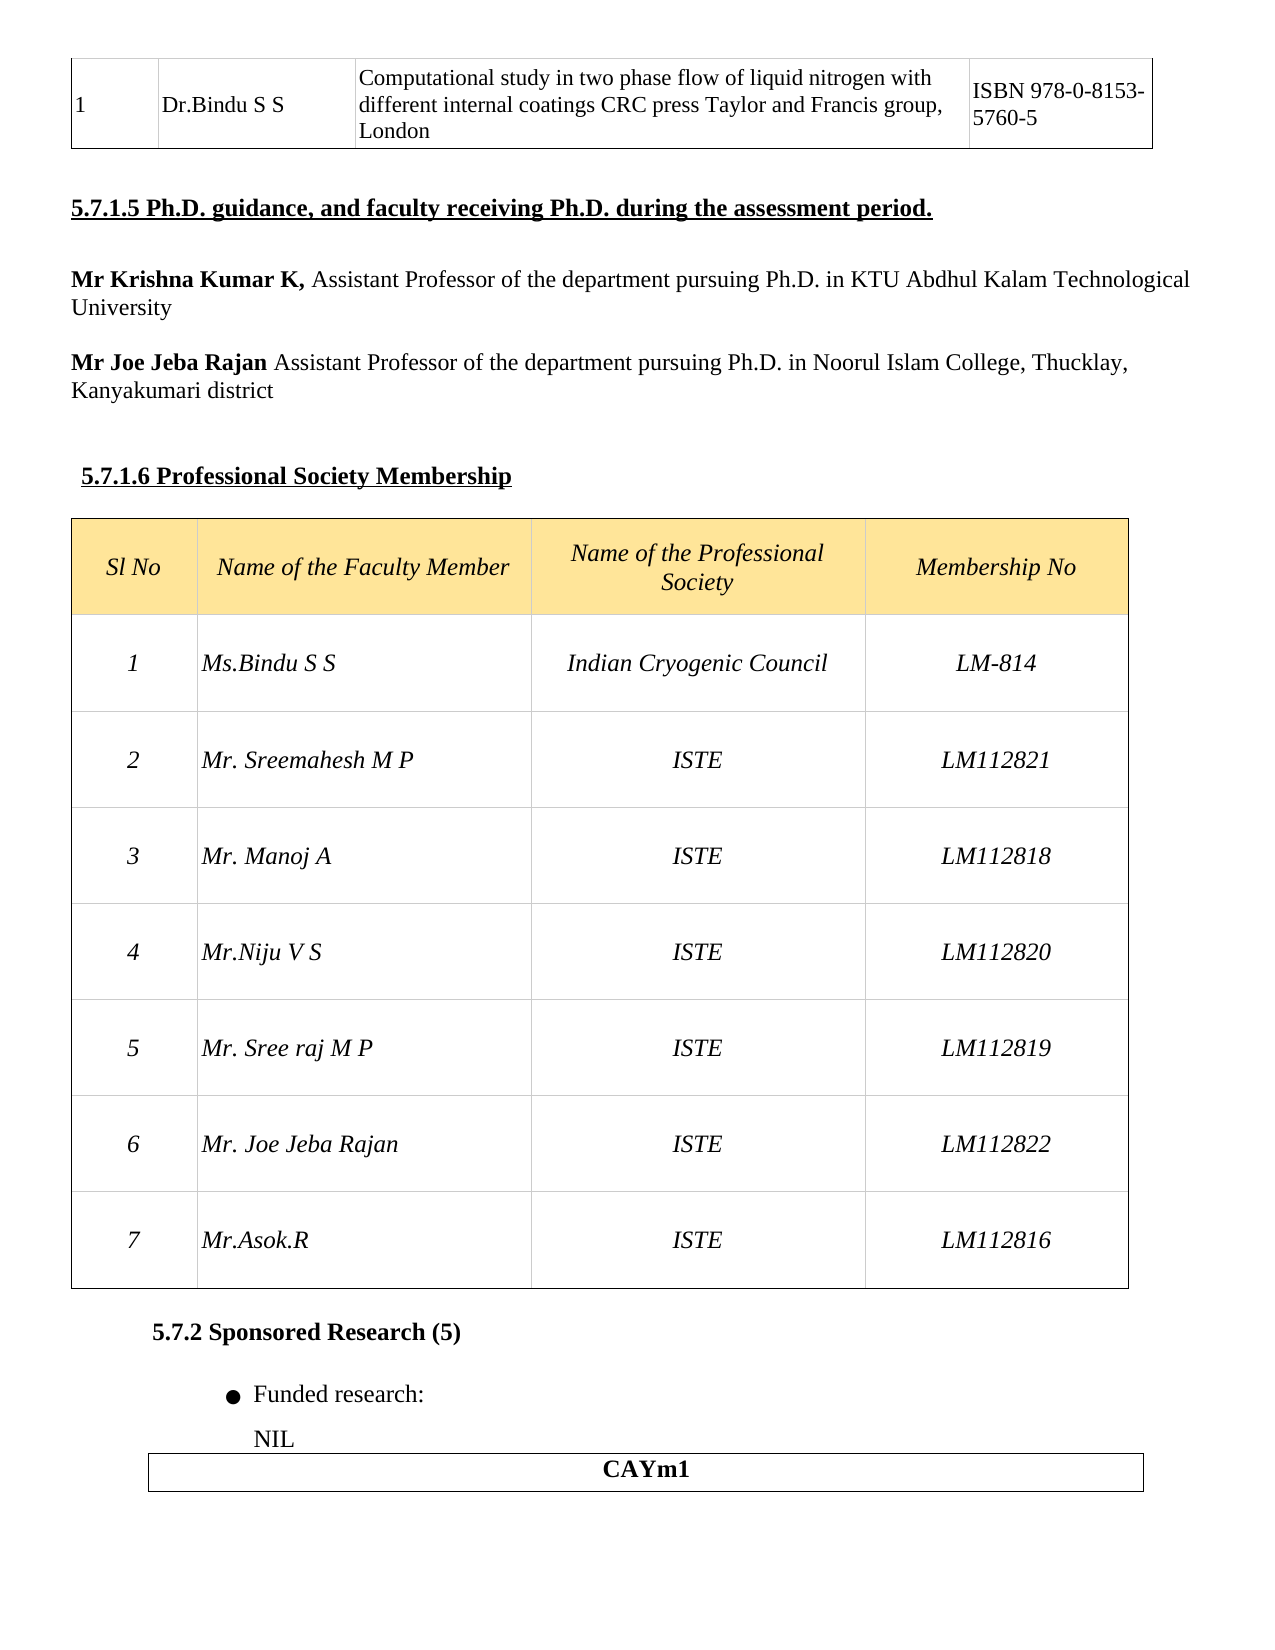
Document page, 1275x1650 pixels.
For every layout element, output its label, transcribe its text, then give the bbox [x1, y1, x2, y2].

table_cell Mr. Joe Jeba Rajan [198, 1096, 531, 1191]
table_cell LM112821 [866, 712, 1128, 807]
table_cell Mr.Asok.R [198, 1192, 531, 1287]
table_cell ISTE [532, 1192, 865, 1287]
text 5.7.1.6 Professional Society Membership [81, 461, 1217, 489]
table_cell LM112819 [866, 1000, 1128, 1095]
text Mr Krishna Kumar K, Assistant Professor of the department pursuing Ph.D. in KTU Abdhul Kalam Technological University [71, 265, 1217, 320]
table_header Name of the Faculty Member [198, 519, 531, 614]
table_header Sl No [72, 519, 197, 614]
table_cell 2 [72, 712, 197, 807]
table_cell LM112822 [866, 1096, 1128, 1191]
table_cell ISBN 978-0-8153-5760-5 [970, 59, 1152, 148]
table_cell Mr.Niju V S [198, 904, 531, 999]
list Funded research: [225, 1375, 1217, 1413]
table_cell LM112820 [866, 904, 1128, 999]
table_cell 1 [72, 59, 158, 148]
text Mr Joe Jeba Rajan Assistant Professor of the department pursuing Ph.D. in Noorul Islam College, Thucklay, Kanyakumari district [71, 348, 1217, 403]
table_cell LM112816 [866, 1192, 1128, 1287]
table_cell LM-814 [866, 615, 1128, 711]
text NIL [253, 1424, 1217, 1453]
table_cell Indian Cryogenic Council [532, 615, 865, 711]
table_cell LM112818 [866, 808, 1128, 903]
table_cell 1 [72, 615, 197, 711]
table_cell 5 [72, 1000, 197, 1095]
table_cell ISTE [532, 808, 865, 903]
table_cell Computational study in two phase flow of liquid nitrogen with different internal coatings CRC press Taylor and Francis group, London [356, 59, 969, 148]
table_cell 4 [72, 904, 197, 999]
table_cell 3 [72, 808, 197, 903]
text 5.7.1.5 Ph.D. guidance, and faculty receiving Ph.D. during the assessment period. [71, 193, 1135, 222]
table_cell Mr. Manoj A [198, 808, 531, 903]
table_cell ISTE [532, 712, 865, 807]
table_header Name of the Professional Society [532, 519, 865, 614]
subtitle 5.7.2 Sponsored Research (5) [71, 1317, 1217, 1346]
table_cell Mr. Sreemahesh M P [198, 712, 531, 807]
table_cell Dr.Bindu S S [159, 59, 355, 148]
table_cell 6 [72, 1096, 197, 1191]
table_cell ISTE [532, 1000, 865, 1095]
table_header Membership No [866, 519, 1128, 614]
table_cell ISTE [532, 904, 865, 999]
table_cell Mr. Sree raj M P [198, 1000, 531, 1095]
table_header CAYm1 [149, 1454, 1143, 1491]
table_cell ISTE [532, 1096, 865, 1191]
table_cell Ms.Bindu S S [198, 615, 531, 711]
table_cell 7 [72, 1192, 197, 1287]
